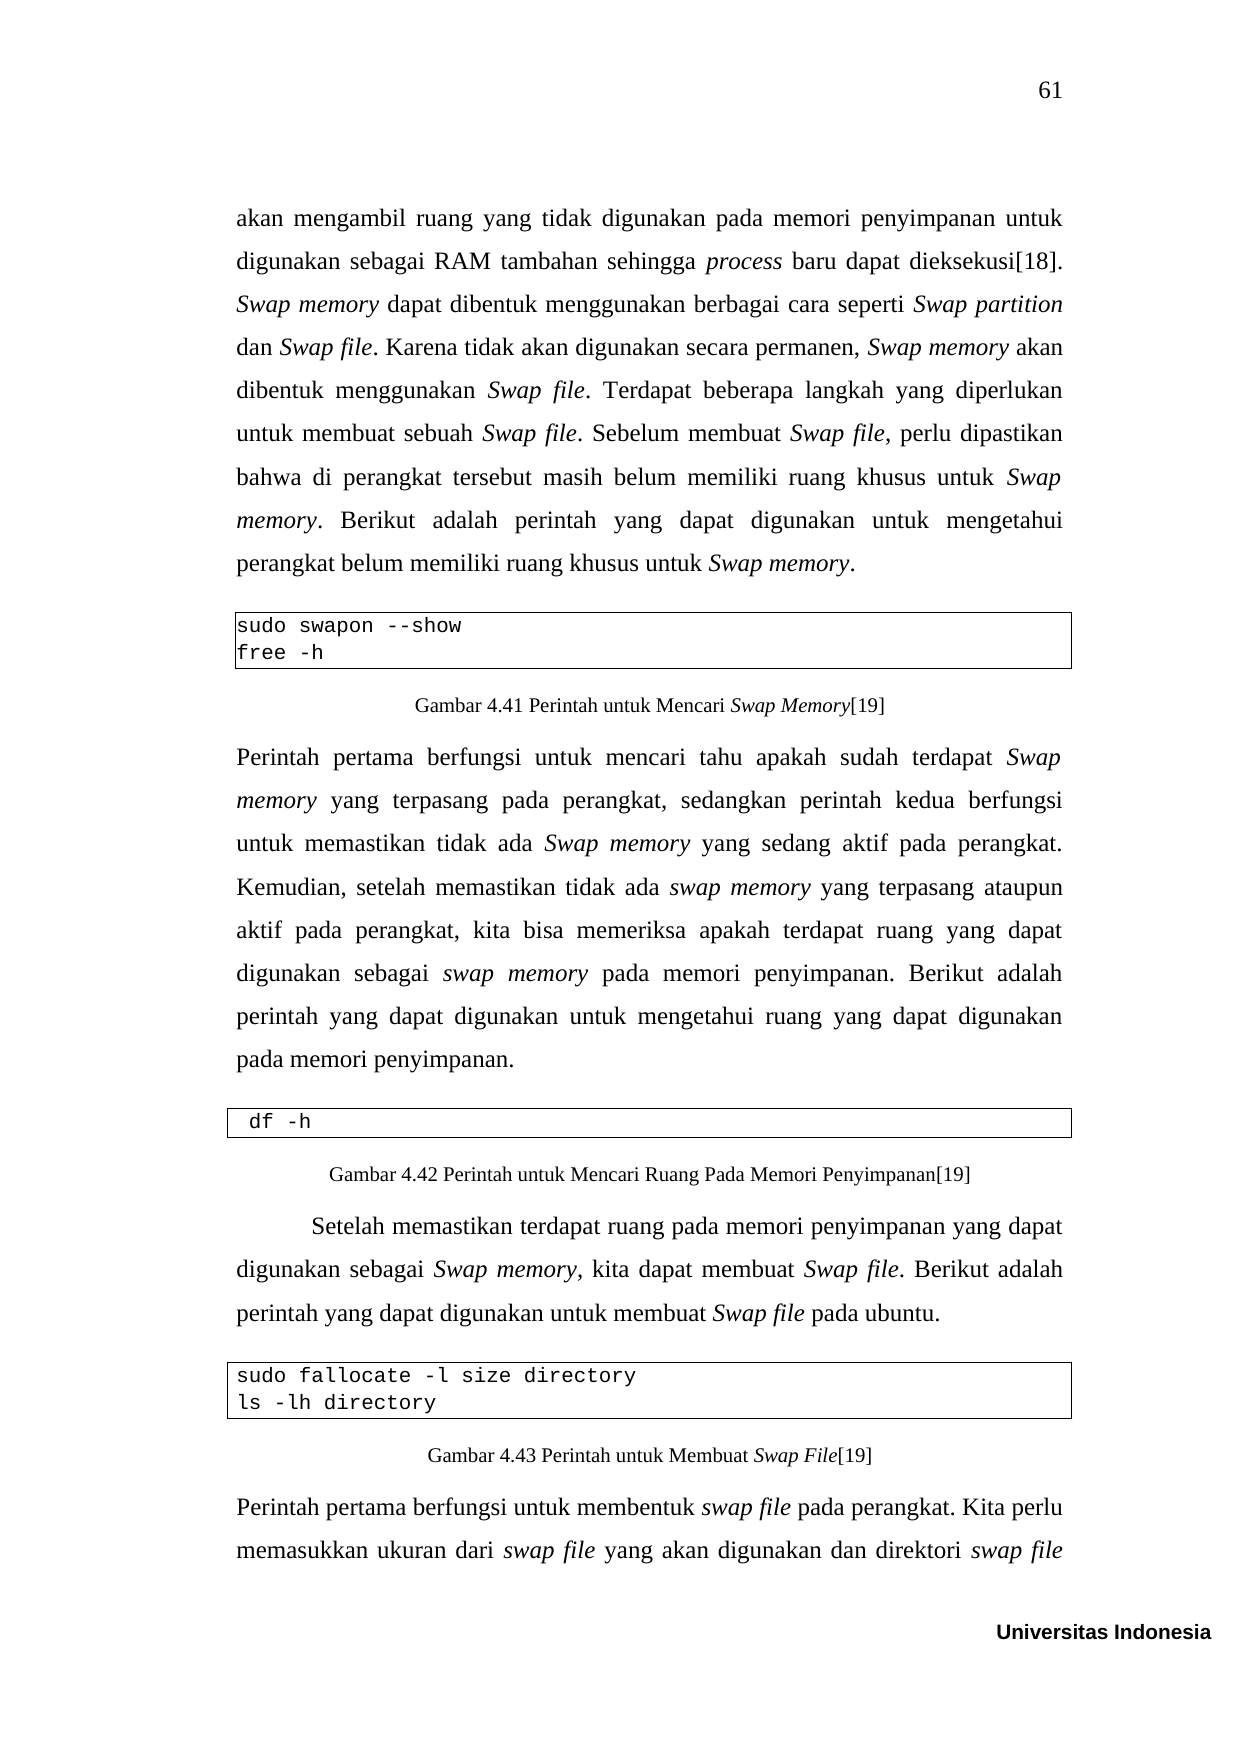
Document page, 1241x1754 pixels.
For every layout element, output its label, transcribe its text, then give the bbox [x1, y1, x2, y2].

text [236, 1492, 1063, 1564]
text Gambar 4.15 Perintah untuk Mencari Ruang Pada Memori Penyimpanan [236, 1162, 1063, 1186]
text free -h [236, 639, 1071, 668]
text sudo fallocate -l size directory [228, 1363, 1071, 1388]
text Setelah memastikan terdapat ruang pada memori penyimpanan yang dapat digunakan sebagai Swap memory, kita dapat membuat Swap file. Berikut adalah perintah yang dapat digunakan untuk membuat Swap file pada ubuntu. [236, 1211, 1063, 1326]
text df -h [228, 1109, 1071, 1137]
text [236, 203, 1063, 577]
text sudo swapon --show [236, 613, 1071, 638]
text Gambar 4.16 Perintah untuk Membuat Swap File [236, 1443, 1063, 1467]
text Perintah pertama berfungsi untuk mencari tahu apakah sudah terdapat Swap memory yang terpasang pada perangkat, sedangkan perintah kedua berfungsi untuk memastikan tidak ada Swap memory yang sedang aktif pada perangkat. Kemudian, setelah memastikan tidak ada swap memory yang terpasang ataupun aktif pada perangkat, kita bisa memeriksa apakah terdapat ruang yang dapat digunakan sebagai swap memory pada memori penyimpanan. Berikut adalah perintah yang dapat digunakan untuk mengetahui ruang yang dapat digunakan pada memori penyimpanan. [236, 742, 1063, 1073]
text Gambar 4.14 Perintah untuk Mencari Swap Memory [236, 693, 1063, 717]
text ls -lh directory [228, 1389, 1071, 1418]
